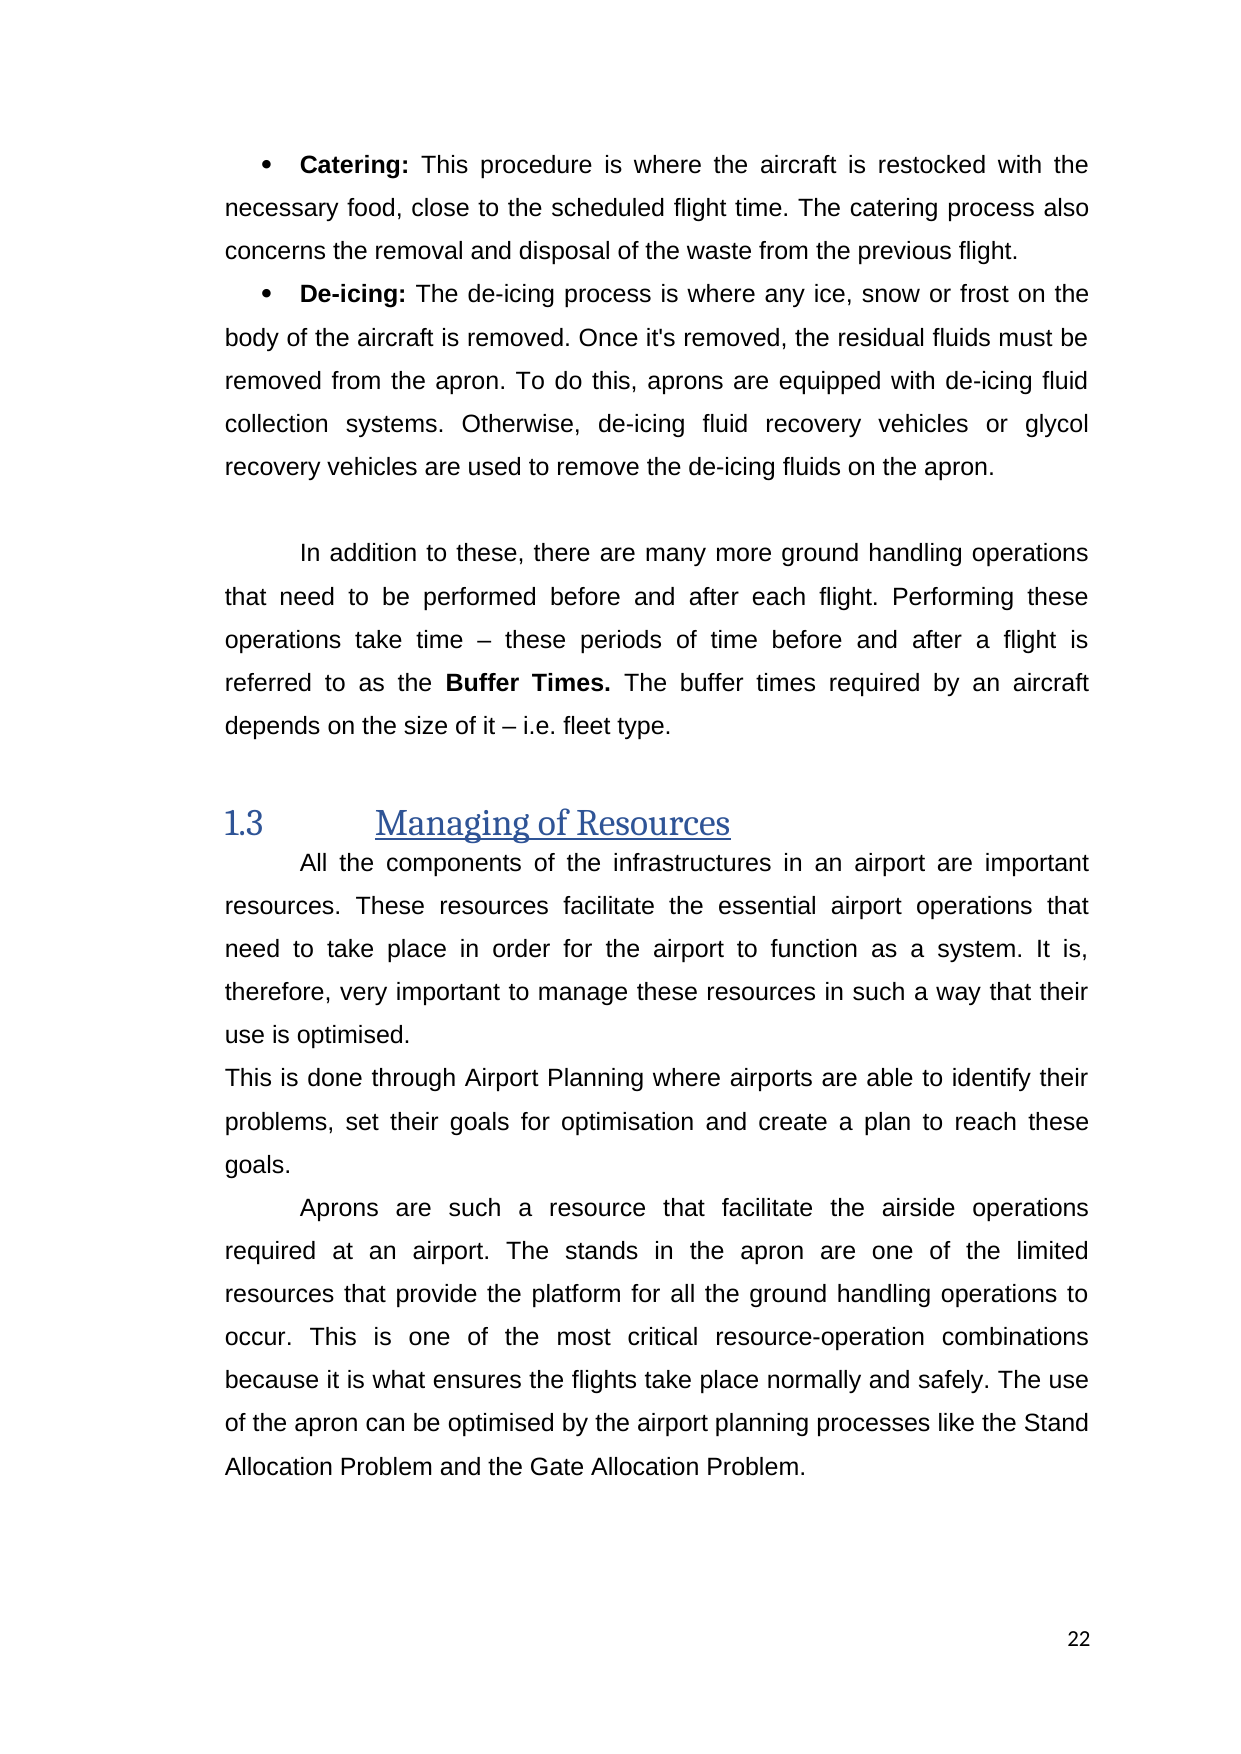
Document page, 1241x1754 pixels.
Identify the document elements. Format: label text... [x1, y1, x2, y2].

text In addition to these, there are many more ground handling operations that need to be performed before and after each flight. Performing these operations take time – these periods of time before and after a flight is referred to as the Buffer Times. The buffer times required by an aircraft depends on the size of it – i.e. fleet type. [224, 538, 1090, 739]
subtitle 1.3 Managing of Resources [224, 801, 1090, 844]
list De-icing: The de-icing process is where any ice, snow or frost on the body of the aircraft is removed. Once it's removed, the residual fluids must be removed from the apron. To do this, aprons are equipped with de-icing fluid collection systems. Otherwise, de-icing fluid recovery vehicles or glycol recovery vehicles are used to remove the de-icing fluids on the apron. [224, 279, 1090, 481]
list Catering: This procedure is where the aircraft is restocked with the necessary food, close to the scheduled flight time. The catering process also concerns the removal and disposal of the waste from the previous flight. [224, 150, 1090, 265]
text Aprons are such a resource that facilitate the airside operations required at an airport. The stands in the apron are one of the limited resources that provide the platform for all the ground handling operations to occur. This is one of the most critical resource-operation combinations because it is what ensures the flights take place normally and safely. The use of the apron can be optimised by the airport planning processes like the Stand Allocation Problem and the Gate Allocation Problem. [224, 1193, 1090, 1480]
text All the components of the infrastructures in an airport are important resources. These resources facilitate the essential airport operations that need to take place in order for the airport to function as a system. It is, therefore, very important to manage these resources in such a way that their use is optimised. [224, 848, 1090, 1049]
text This is done through Airport Planning where airports are able to identify their problems, set their goals for optimisation and create a plan to reach these goals. [224, 1063, 1090, 1178]
